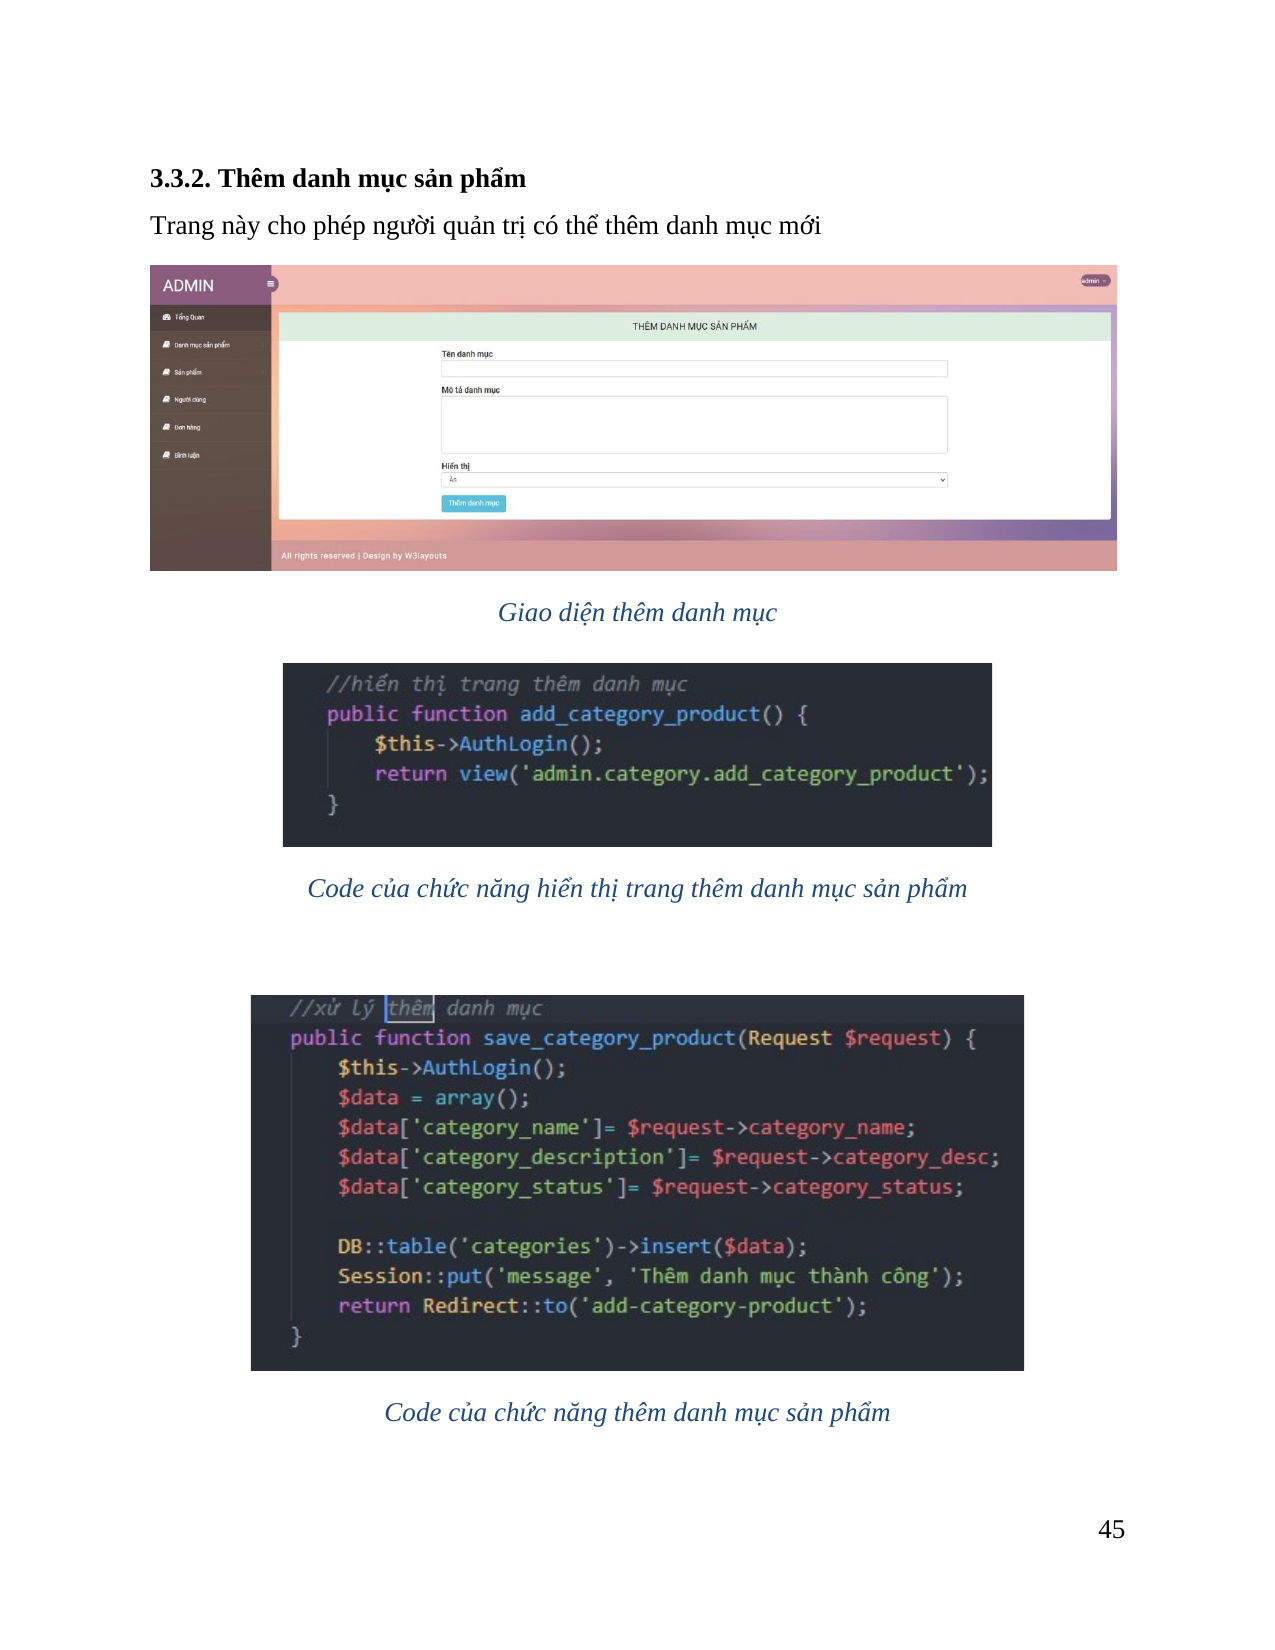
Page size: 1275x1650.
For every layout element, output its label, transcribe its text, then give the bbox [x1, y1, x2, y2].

picture [282, 663, 993, 847]
text Giao diện thêm danh mục [150, 596, 1125, 627]
picture [250, 995, 1025, 1371]
text Code của chức năng hiển thị trang thêm danh mục sản phẩm [150, 872, 1125, 903]
text Trang này cho phép người quản trị có thể thêm danh mục mới [150, 209, 1125, 240]
subtitle 3.3.2. Thêm danh mục sản phẩm [150, 162, 1125, 194]
text Code của chức năng thêm danh mục sản phẩm [150, 1396, 1125, 1427]
picture [150, 265, 1118, 571]
